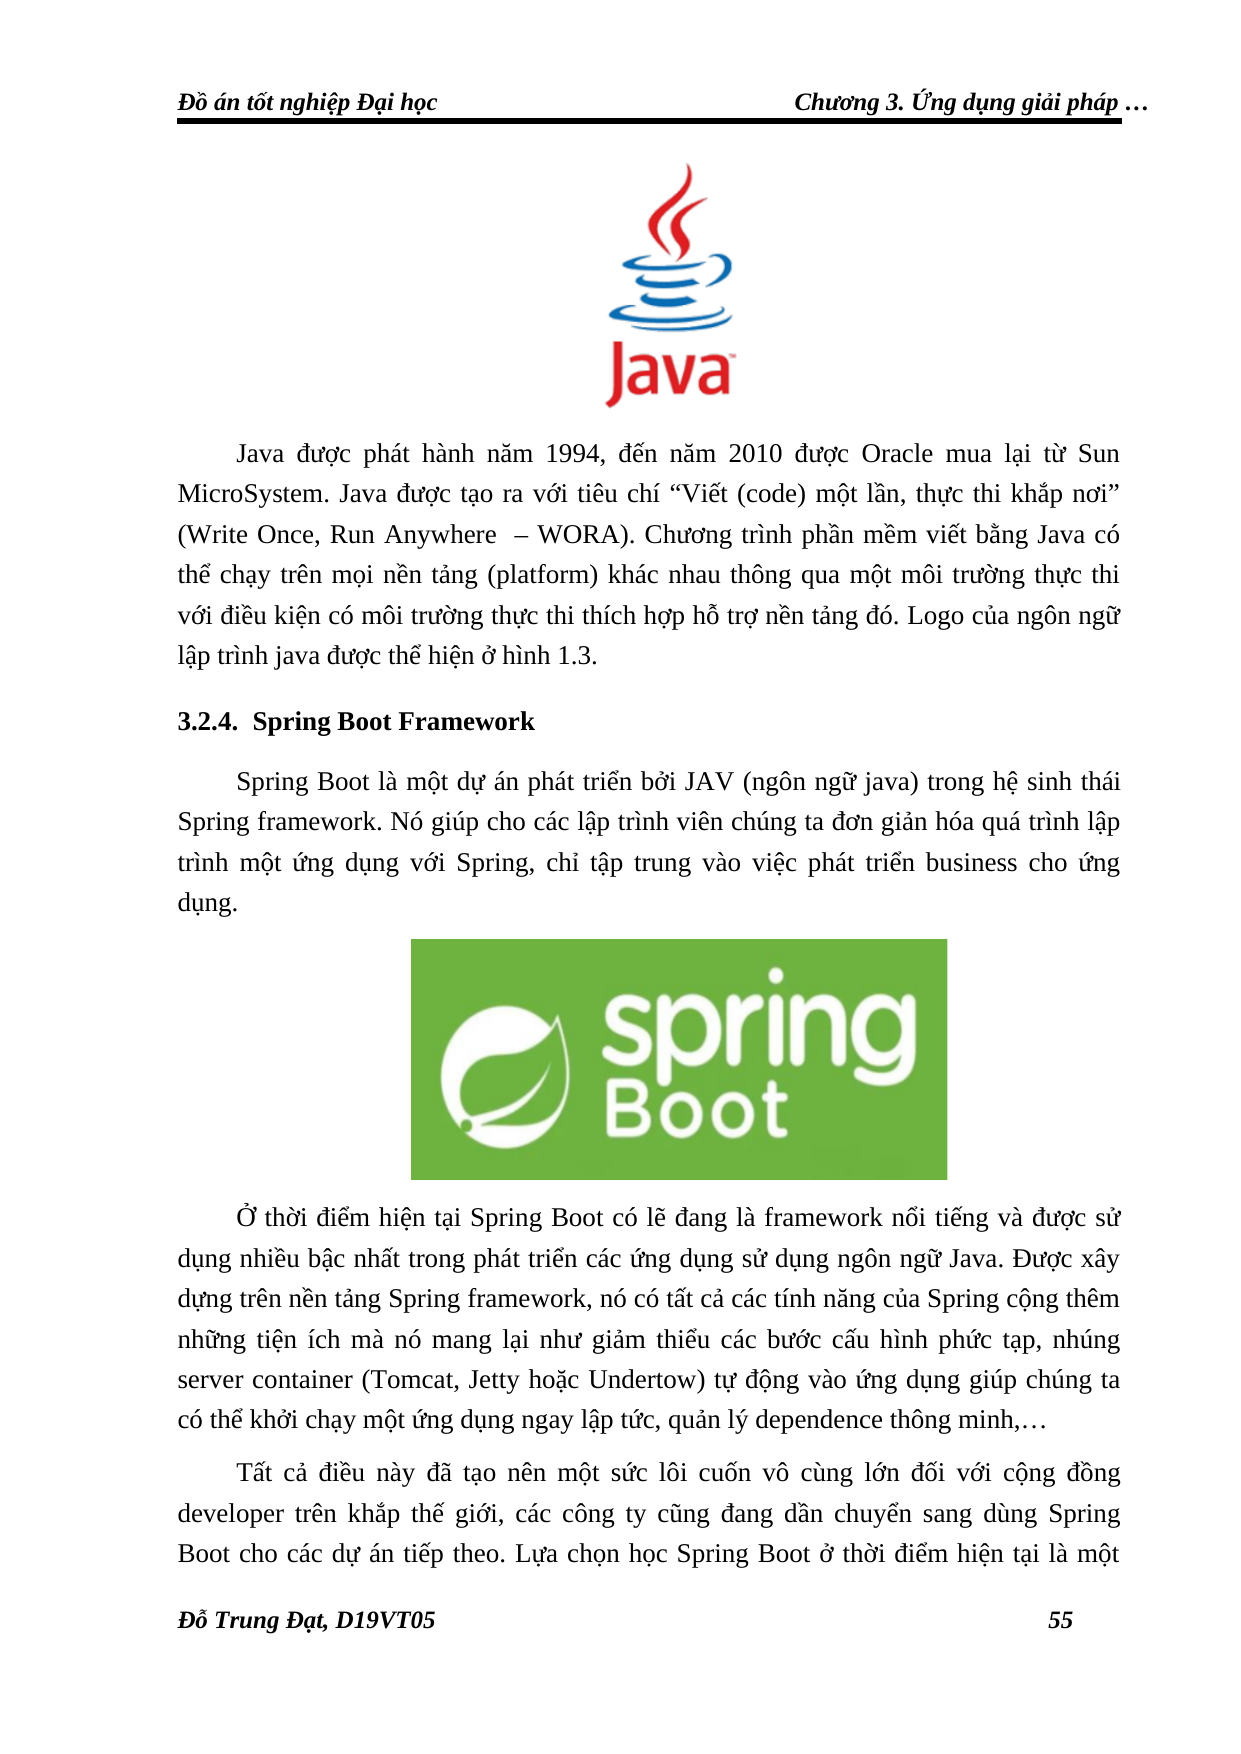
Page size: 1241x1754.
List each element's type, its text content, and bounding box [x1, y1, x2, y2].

picture [467, 147, 891, 416]
picture [411, 939, 948, 1180]
subtitle Spring Boot Framework [177, 705, 1122, 736]
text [177, 1457, 1122, 1568]
text Spring Boot là một dự án phát triển bởi JAV (ngôn ngữ java) trong hệ sinh thái Spring framework. Nó giúp cho các lập trình viên chúng ta đơn giản hóa quá trình lập trình một ứng dụng với Spring, chỉ tập trung vào việc phát triển business cho ứng dụng. [177, 765, 1122, 917]
text Java được phát hành năm 1994, đến năm 2010 được Oracle mua lại từ Sun MicroSystem. Java được tạo ra với tiêu chí “Viết (code) một lần, thực thi khắp nơi” (Write Once, Run Anywhere – WORA). Chương trình phần mềm viết bằng Java có thể chạy trên mọi nền tảng (platform) khác nhau thông qua một môi trường thực thi với điều kiện có môi trường thực thi thích hợp hỗ trợ nền tảng đó. Logo của ngôn ngữ lập trình java được thể hiện ở hình 1.3. [177, 437, 1122, 670]
text Ở thời điểm hiện tại Spring Boot có lẽ đang là framework nổi tiếng và được sử dụng nhiều bậc nhất trong phát triển các ứng dụng sử dụng ngôn ngữ Java. Được xây dựng trên nền tảng Spring framework, nó có tất cả các tính năng của Spring cộng thêm những tiện ích mà nó mang lại như giảm thiểu các bước cấu hình phức tạp, nhúng server container (Tomcat, Jetty hoặc Undertow) tự động vào ứng dụng giúp chúng ta có thể khởi chạy một ứng dụng ngay lập tức, quản lý dependence thông minh,… [177, 1202, 1122, 1435]
